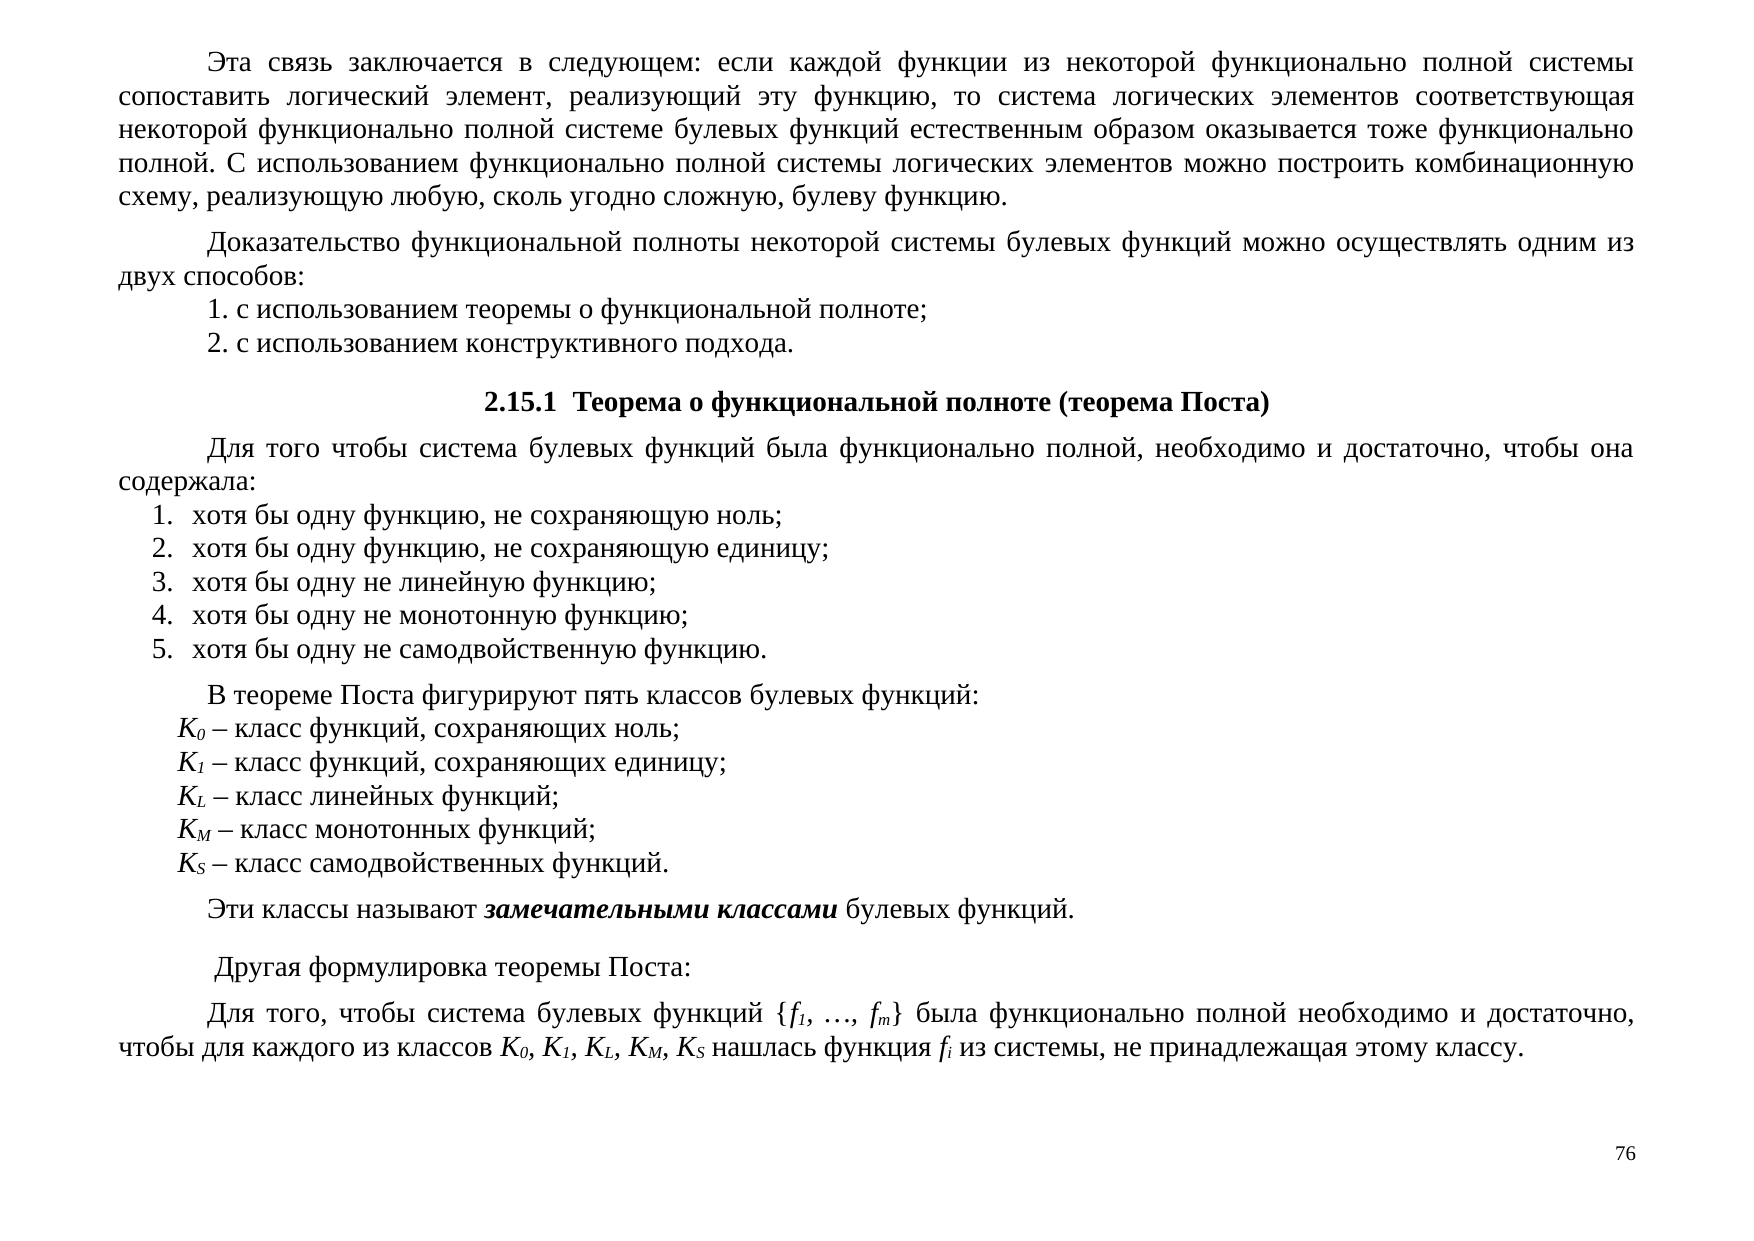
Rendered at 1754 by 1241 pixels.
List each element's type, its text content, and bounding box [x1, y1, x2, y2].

text KM – класс монотонных функций; [118, 811, 1636, 845]
text Доказательство функциональной полноты некоторой системы булевых функций можно осуществлять одним из двух способов: [118, 224, 1636, 292]
text KS – класс самодвойственных функций. [118, 845, 1636, 878]
text KL – класс линейных функций; [118, 778, 1636, 811]
text Эта связь заключается в следующем: если каждой функции из некоторой функционально полной системы сопоставить логический элемент, реализующий эту функцию, то система логических элементов соответствующая некоторой функционально полной системе булевых функций естественным образом оказывается тоже функционально полной. С использованием функционально полной системы логических элементов можно построить комбинационную схему, реализующую любую, сколь угодно сложную, булеву функцию. [118, 44, 1636, 212]
text Для того чтобы система булевых функций была функционально полной, необходимо и достаточно, чтобы она содержала: [118, 430, 1636, 497]
list хотя бы одну не линейную функцию; [118, 564, 1636, 597]
text В теореме Поста фигурируют пять классов булевых функций: [118, 677, 1636, 711]
text К1 – класс функций, сохраняющих единицу; [118, 744, 1636, 778]
list хотя бы одну функцию, не cохраняющую ноль; [118, 497, 1636, 530]
list хотя бы одну не самодвойственную функцию. [118, 631, 1636, 664]
text Эти классы называют замечательными классами булевых функций. [118, 891, 1636, 924]
subtitle Теорема о функциональной полноте (теорема Поста) [118, 384, 1636, 417]
text 2. с использованием конструктивного подхода. [118, 325, 1636, 359]
text Для того, чтобы система булевых функций {f1, …, fm} была функционально полной необходимо и достаточно, чтобы для каждого из классов К0, К1, KL, KM, KS нашлась функция fi из системы, не принадлежащая этому классу. [118, 995, 1636, 1062]
text K0 – класс функций, сохраняющих ноль; [118, 711, 1636, 744]
list хотя бы одну функцию, не cохраняющую единицу; [118, 530, 1636, 564]
subtitle Другая формулировка теоремы Поста: [118, 949, 1636, 983]
text 1. с использованием теоремы о функциональной полноте; [118, 292, 1636, 325]
list хотя бы одну не монотонную функцию; [118, 597, 1636, 631]
